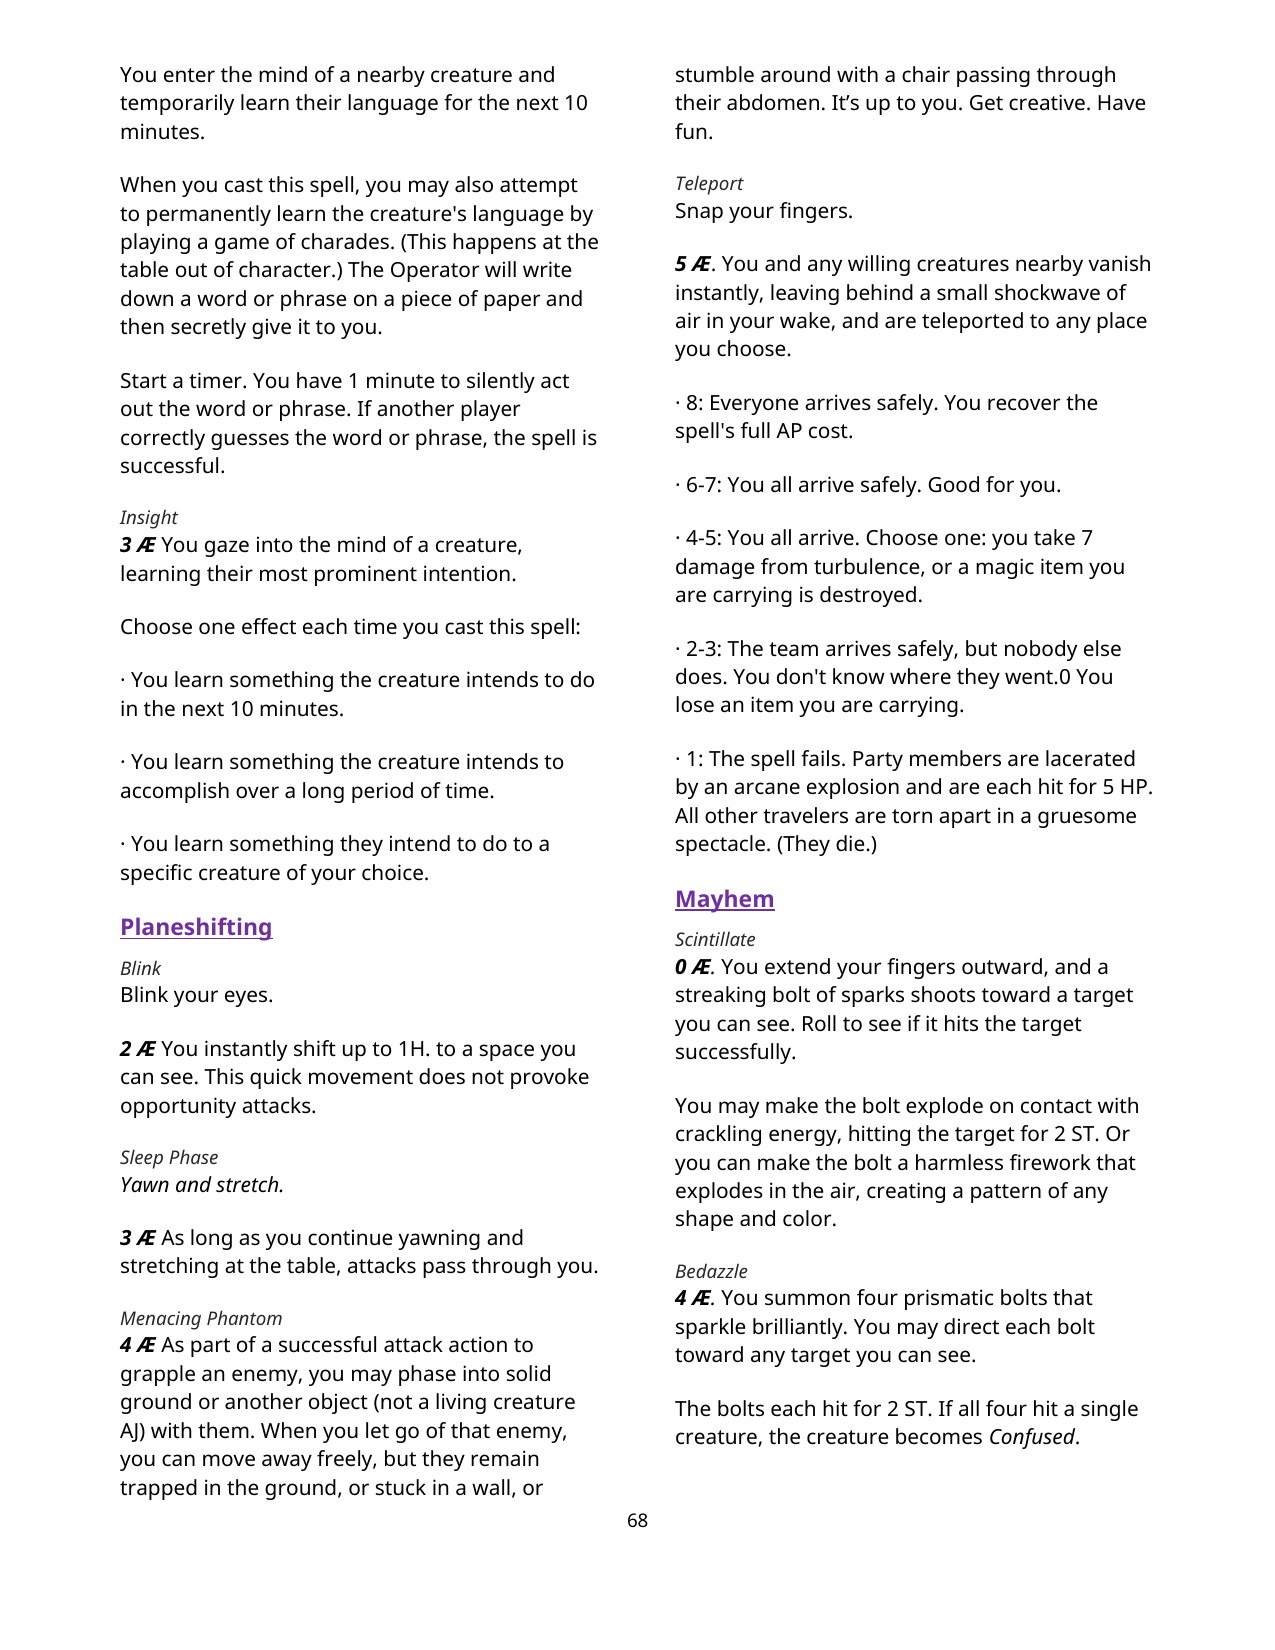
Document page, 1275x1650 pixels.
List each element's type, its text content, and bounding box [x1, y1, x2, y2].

text Yawn and stretch. [120, 1170, 600, 1198]
subtitle Insight [120, 505, 600, 530]
text · 1: The spell fails. Party members are lacerated by an arcane explosion and are each hit for 5 HP. All other travelers are torn apart in a gruesome spectacle. (They die.) [675, 744, 1155, 858]
text You may make the bolt explode on contact with crackling energy, hitting the target for 2 ST. Or you can make the bolt a harmless firework that explodes in the air, creating a pattern of any shape and color. [675, 1091, 1155, 1233]
text 4 Æ As part of a successful attack action to grapple an enemy, you may phase into solid ground or another object (not a living creature AJ) with them. When you let go of that enemy, you can move away freely, but they remain trapped in the ground, or stuck in a wall, or stumble around with a chair passing through their abdomen. It’s up to you. Get creative. Have fun. [120, 1331, 600, 1501]
text 2 Æ You instantly shift up to 1H. to a space you can see. This quick movement does not provoke opportunity attacks. [120, 1034, 600, 1119]
subtitle Bedazzle [675, 1258, 1155, 1283]
text When you cast this spell, you may also attempt to permanently learn the creature's language by playing a game of charades. (This happens at the table out of character.) The Operator will write down a word or phrase on a piece of paper and then secretly give it to you. [120, 170, 600, 341]
text Choose one effect each time you cast this spell: [120, 612, 600, 641]
text · You learn something the creature intends to do in the next 10 minutes. [120, 666, 600, 722]
text Blink your eyes. [120, 980, 600, 1009]
text Snap your fingers. [675, 196, 1155, 224]
text · 6-7: You all arrive safely. Good for you. [675, 470, 1155, 498]
text 4 Æ. You summon four prismatic bolts that sparkle brilliantly. You may direct each bolt toward any target you can see. [675, 1283, 1155, 1369]
text 3 Æ As long as you continue yawning and stretching at the table, attacks pass through you. [120, 1223, 600, 1280]
subtitle Blink [120, 955, 600, 980]
text · 4-5: You all arrive. Choose one: you take 7 damage from turbulence, or a magic item you are carrying is destroyed. [675, 523, 1155, 609]
subtitle Menacing Phantom [120, 1305, 600, 1331]
text Start a timer. You have 1 minute to silently act out the word or phrase. If another player correctly guesses the word or phrase, the spell is successful. [120, 366, 600, 480]
text · 8: Everyone arrives safely. You recover the spell's full AP cost. [675, 388, 1155, 445]
text 4 Æ As part of a successful attack action to grapple an enemy, you may phase into solid ground or another object (not a living creature AJ) with them. When you let go of that enemy, you can move away freely, but they remain trapped in the ground, or stuck in a wall, or stumble around with a chair passing through their abdomen. It’s up to you. Get creative. Have fun. [675, 60, 1155, 145]
subtitle Sleep Phase [120, 1144, 600, 1170]
text You enter the mind of a nearby creature and temporarily learn their language for the next 10 minutes. [120, 60, 600, 145]
text · 2-3: The team arrives safely, but nobody else does. You don't know where they went.0 You lose an item you are carrying. [675, 634, 1155, 719]
text 0 Æ. You extend your fingers outward, and a streaking bolt of sparks shoots toward a target you can see. Roll to see if it hits the target successfully. [675, 952, 1155, 1066]
text · You learn something they intend to do to a specific creature of your choice. [120, 829, 600, 886]
subtitle Teleport [675, 170, 1155, 196]
text 3 Æ You gaze into the mind of a creature, learning their most prominent intention. [120, 530, 600, 587]
subtitle Planeshifting [120, 911, 600, 942]
subtitle Scintillate [675, 926, 1155, 952]
text 5 Æ. You and any willing creatures nearby vanish instantly, leaving behind a small shockwave of air in your wake, and are teleported to any place you choose. [675, 249, 1155, 363]
text · You learn something the creature intends to accomplish over a long period of time. [120, 747, 600, 804]
text The bolts each hit for 2 ST. If all four hit a single creature, the creature becomes Confused. [675, 1394, 1155, 1451]
subtitle Mayhem [675, 883, 1155, 914]
